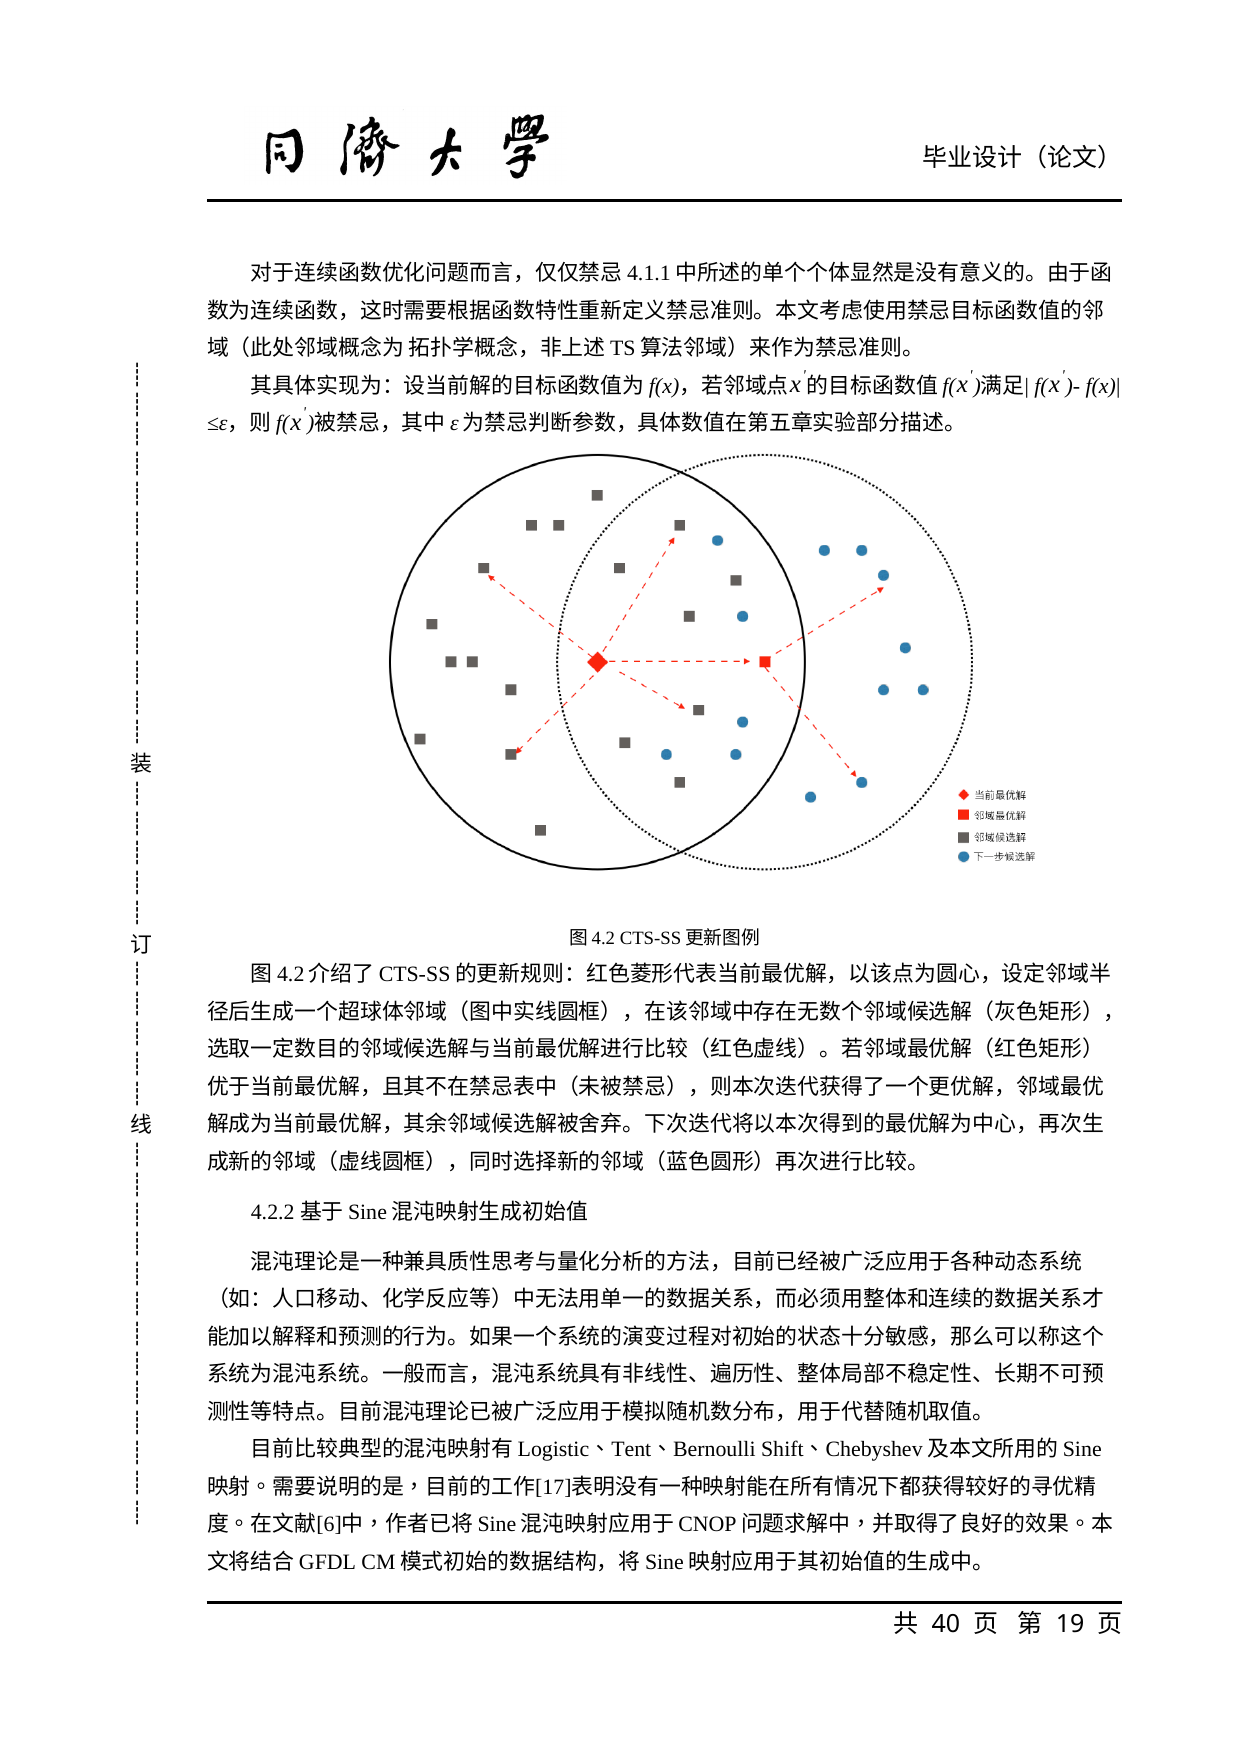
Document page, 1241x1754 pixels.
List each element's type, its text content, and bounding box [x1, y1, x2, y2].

text 图4.2 CTS-SS更新图例 [207, 914, 1122, 952]
text 对于连续函数优化问题而言，仅仅禁忌4.1.1中所述的单个个体显然是没有意义的。由于函数为连续函数，这时需要根据函数特性重新定义禁忌准则。本文考虑使用禁忌目标函数值的邻域（此处邻域概念为 拓扑学概念，非上述TS算法邻域）来作为禁忌准则。 [207, 251, 1122, 363]
text 其具体实现为：设当前解的目标函数值为f(x)，若邻域点的目标函数值f()满足| f()- f(x)|≤ε，则f()被禁忌，其中ε为禁忌判断参数，具体数值在第五章实验部分描述。 [207, 363, 1122, 438]
picture [339, 438, 1089, 889]
text 图4.2介绍了CTS-SS的更新规则：红色菱形代表当前最优解，以该点为圆心，设定邻域半径后生成一个超球体邻域（图中实线圆框），在该邻域中存在无数个邻域候选解（灰色矩形），选取一定数目的邻域候选解与当前最优解进行比较（红色虚线）。若邻域最优解（红色矩形）优于当前最优解，且其不在禁忌表中（未被禁忌），则本次迭代获得了一个更优解，邻域最优解成为当前最优解，其余邻域候选解被舍弃。下次迭代将以本次得到的最优解为中心，再次生成新的邻域（虚线圆框），同时选择新的邻域（蓝色圆形）再次进行比较。 [207, 952, 1122, 1177]
text 混沌理论是一种兼具质性思考与量化分析的方法，目前已经被广泛应用于各种动态系统（如：人口移动、化学反应等）中无法用单一的数据关系，而必须用整体和连续的数据关系才能加以解释和预测的行为。如果一个系统的演变过程对初始的状态十分敏感，那么可以称这个系统为混沌系统。一般而言，混沌系统具有非线性、遍历性、整体局部不稳定性、长期不可预测性等特点。目前混沌理论已被广泛应用于模拟随机数分布，用于代替随机取值。 [207, 1239, 1122, 1427]
subtitle 4.2.2 基于Sine混沌映射生成初始值 [207, 1189, 1122, 1227]
picture [244, 106, 567, 185]
text 目前比较典型的混沌映射有Logistic、Tent、Bernoulli Shift、Chebyshev及本文所用的Sine映射。需要说明的是，目前的工作[17]表明没有一种映射能在所有情况下都获得较好的寻优精度。在文献[6]中，作者已将Sine混沌映射应用于CNOP问题求解中，并取得了良好的效果。本文将结合GFDL CM模式初始的数据结构，将Sine映射应用于其初始值的生成中。 [207, 1427, 1122, 1577]
